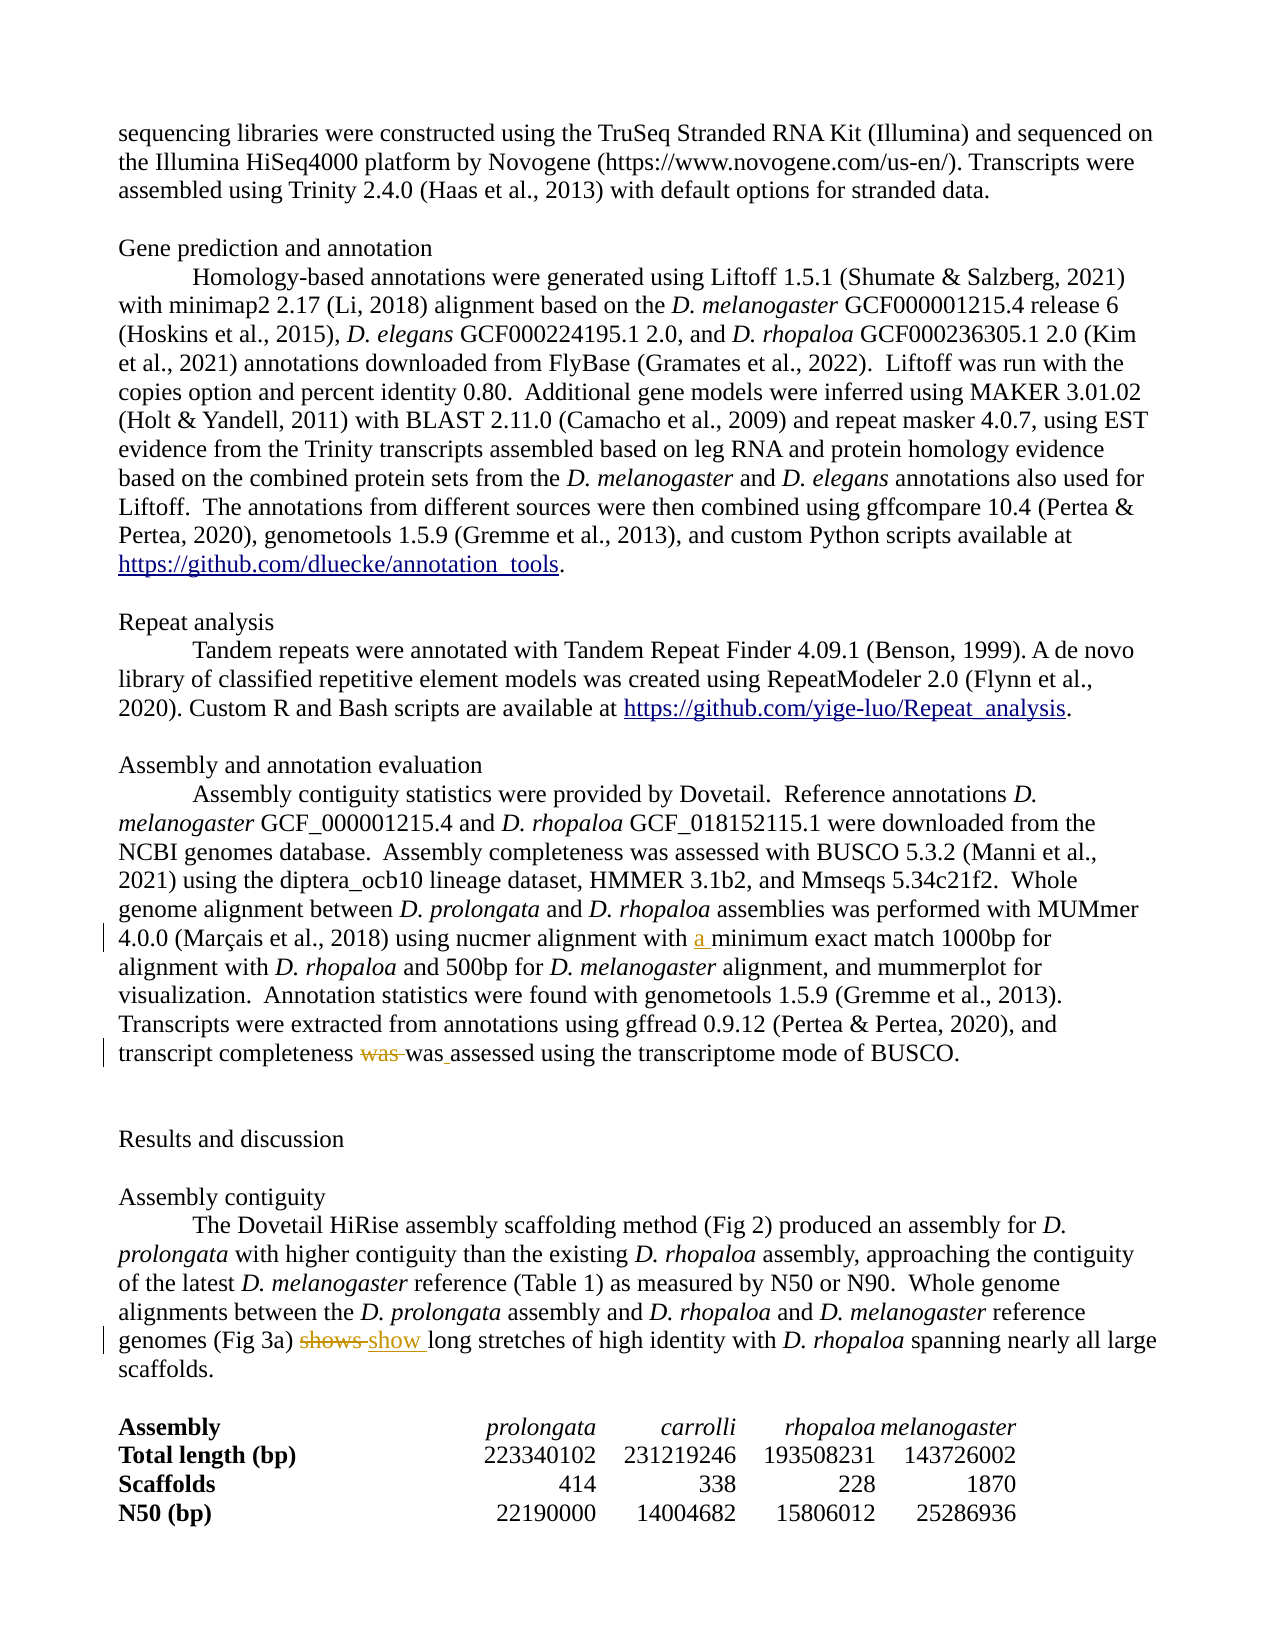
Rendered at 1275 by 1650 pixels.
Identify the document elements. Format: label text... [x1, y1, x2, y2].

table_header melanogaster [875, 1412, 1016, 1441]
text Gene prediction and annotation [118, 233, 1157, 262]
text Repeat analysis [118, 607, 1157, 636]
table_cell Total length (bp) [118, 1441, 456, 1469]
table_cell 223340102 [456, 1441, 596, 1469]
table_cell Scaffolds [118, 1469, 456, 1498]
table_cell 25286936 [875, 1498, 1016, 1527]
table_cell 143726002 [875, 1441, 1016, 1469]
table_header carrolli [596, 1412, 736, 1441]
table_cell 228 [736, 1469, 875, 1498]
text Tandem repeats were annotated with Tandem Repeat Finder 4.09.1 (Benson, 1999). A de novo library of classified repetitive element models was created using RepeatModeler 2.0 (Flynn et al., 2020). Custom R and Bash scripts are available at https://github.com/yige-luo/Repeat_analysis. [118, 636, 1157, 722]
table_header prolongata [456, 1412, 596, 1441]
table_cell 22190000 [456, 1498, 596, 1527]
text The Dovetail HiRise assembly scaffolding method (Fig 2) produced an assembly for D. prolongata with higher contiguity than the existing D. rhopaloa assembly, approaching the contiguity of the latest D. melanogaster reference (Table 1) as measured by N50 or N90. Whole genome alignments between the D. prolongata assembly and D. rhopaloa and D. melanogaster reference genomes (Fig 3a) long stretches of high identity with D. rhopaloa spanning nearly all large scaffolds. [118, 1211, 1157, 1383]
text Assembly contiguity [118, 1182, 1157, 1211]
table_cell 193508231 [736, 1441, 875, 1469]
text Homology-based annotations were generated using Liftoff 1.5.1 (Shumate & Salzberg, 2021) with minimap2 2.17 (Li, 2018) alignment based on the D. melanogaster GCF000001215.4 release 6 (Hoskins et al., 2015), D. elegans GCF000224195.1 2.0, and D. rhopaloa GCF000236305.1 2.0 (Kim et al., 2021) annotations downloaded from FlyBase (Gramates et al., 2022). Liftoff was run with the copies option and percent identity 0.80. Additional gene models were inferred using MAKER 3.01.02 (Holt & Yandell, 2011) with BLAST 2.11.0 (Camacho et al., 2009) and repeat masker 4.0.7, using EST evidence from the Trinity transcripts assembled based on leg RNA and protein homology evidence based on the combined protein sets from the D. melanogaster and D. elegans annotations also used for Liftoff. The annotations from different sources were then combined using gffcompare 10.4 (Pertea & Pertea, 2020), genometools 1.5.9 (Gremme et al., 2013), and custom Python scripts available at https://github.com/dluecke/annotation_tools. [118, 262, 1157, 578]
table_cell 231219246 [596, 1441, 736, 1469]
table_cell 15806012 [736, 1498, 875, 1527]
text Results and discussion [118, 1124, 1157, 1153]
table_header Assembly [118, 1412, 456, 1441]
table_header rhopaloa [736, 1412, 875, 1441]
text Assembly and annotation evaluation [118, 751, 1157, 779]
table_cell 1870 [875, 1469, 1016, 1498]
table_cell 338 [596, 1469, 736, 1498]
table_cell N50 (bp) [118, 1498, 456, 1527]
text Assembly contiguity statistics were provided by Dovetail. Reference annotations D. melanogaster GCF_000001215.4 and D. rhopaloa GCF_018152115.1 were downloaded from the NCBI genomes database. Assembly completeness was assessed with BUSCO 5.3.2 (Manni et al., 2021) using the diptera_ocb10 lineage dataset, HMMER 3.1b2, and Mmseqs 5.34c21f2. Whole genome alignment between D. prolongata and D. rhopaloa assemblies was performed with MUMmer 4.0.0 (Marçais et al., 2018) using nucmer alignment with minimum exact match 1000bp for alignment with D. rhopaloa and 500bp for D. melanogaster alignment, and mummerplot for visualization. Annotation statistics were found with genometools 1.5.9 (Gremme et al., 2013). Transcripts were extracted from annotations using gffread 0.9.12 (Pertea & Pertea, 2020), and transcript completeness wasassessed using the transcriptome mode of BUSCO. [118, 779, 1157, 1067]
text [118, 118, 1157, 204]
table_cell 414 [456, 1469, 596, 1498]
table_cell 14004682 [596, 1498, 736, 1527]
